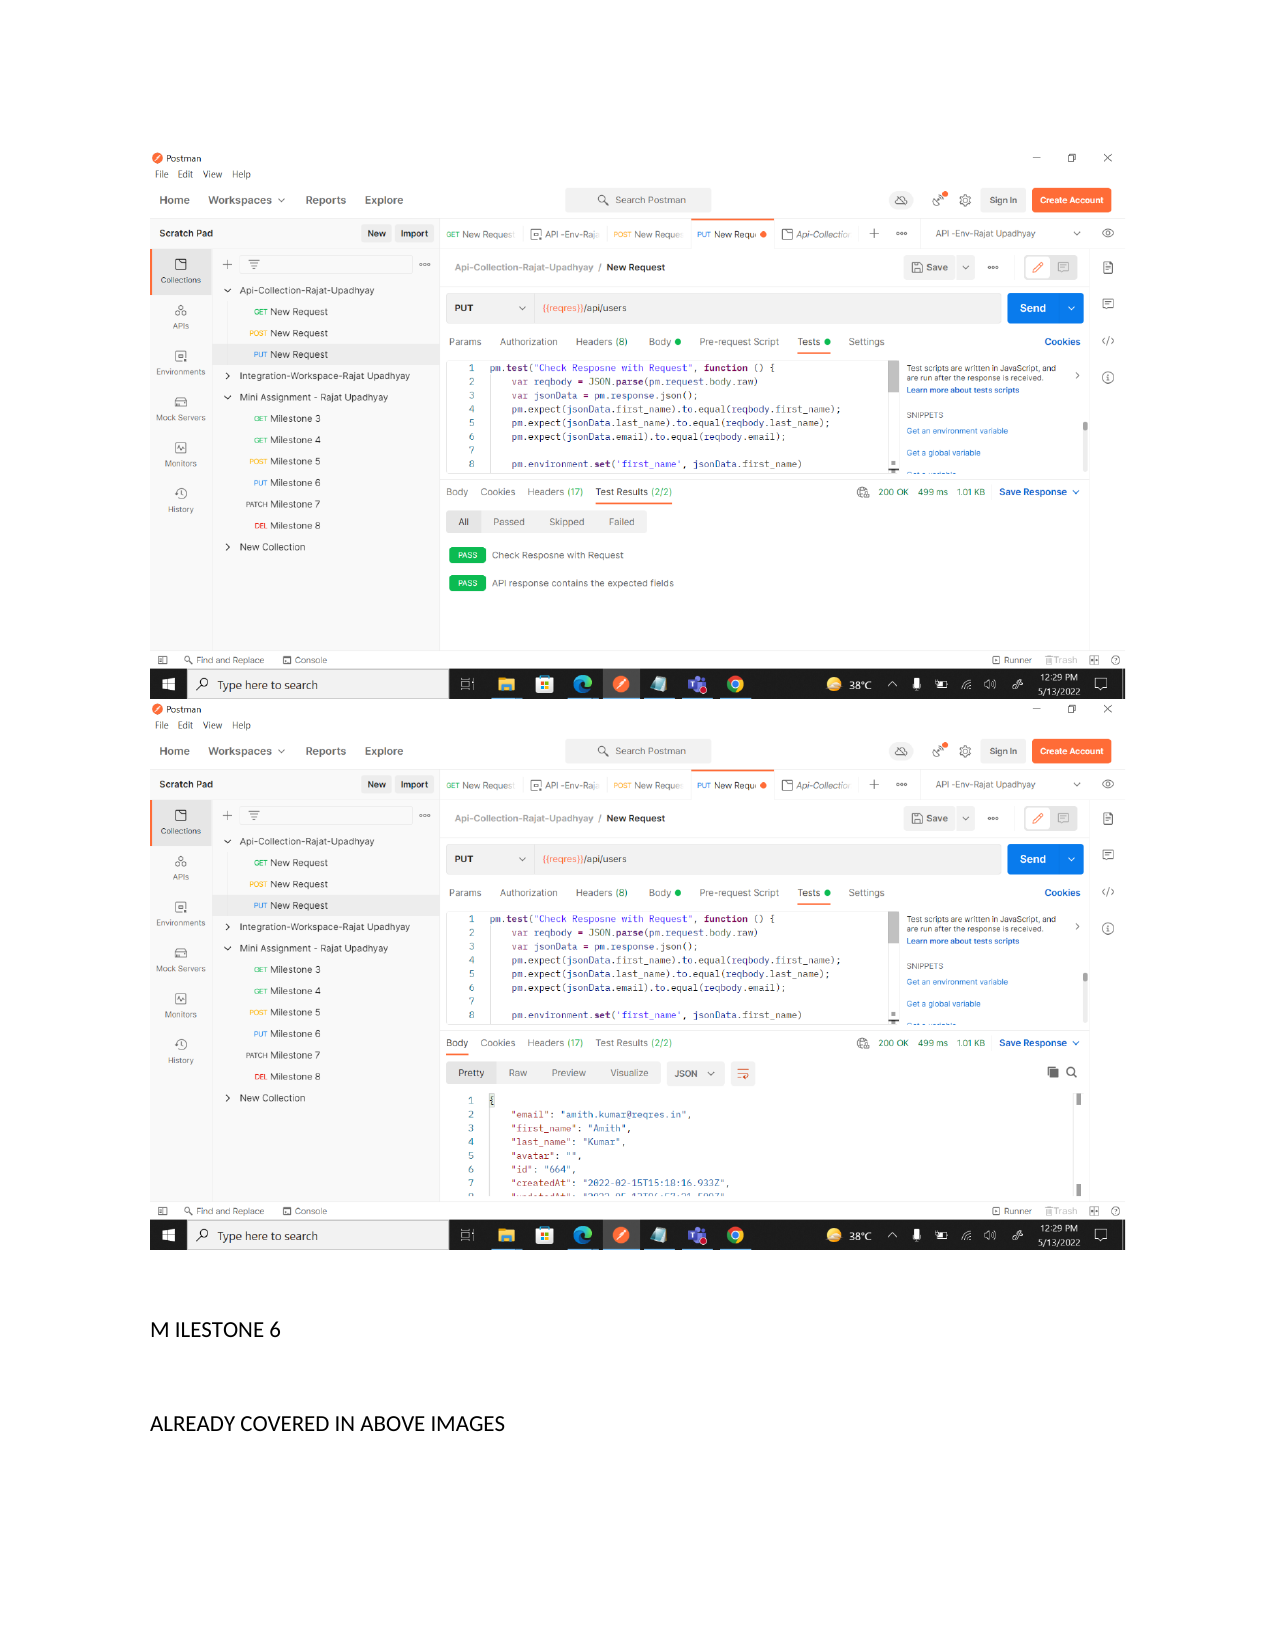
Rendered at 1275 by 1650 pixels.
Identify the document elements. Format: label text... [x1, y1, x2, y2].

picture [150, 700, 1125, 1250]
text ALREADY COVERED IN ABOVE IMAGES [150, 1409, 1125, 1437]
text M ILESTONE 6 [150, 1315, 1125, 1343]
picture [150, 150, 1125, 699]
